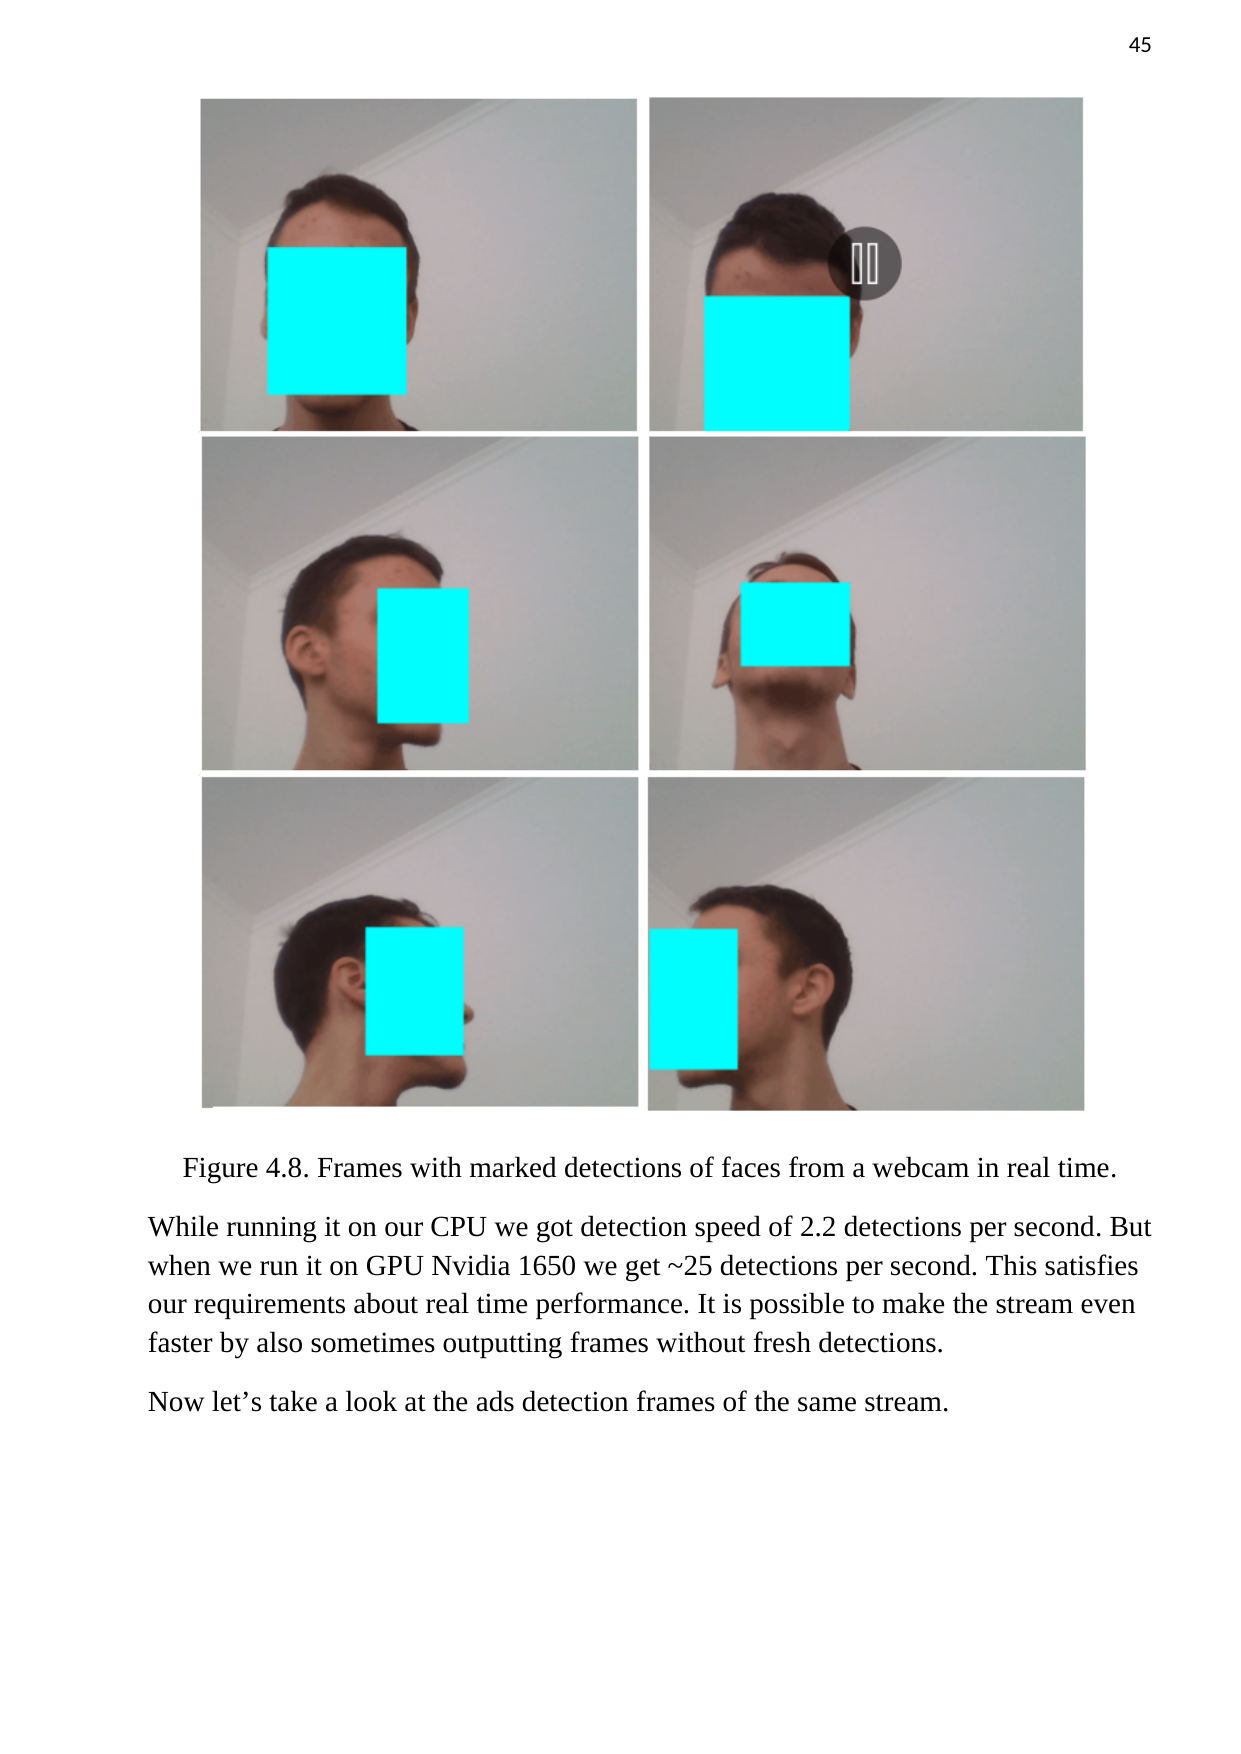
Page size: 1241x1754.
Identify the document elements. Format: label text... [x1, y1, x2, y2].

picture [198, 88, 1101, 1126]
text Figure 4.8. Frames with marked detections of faces from a webcam in real time. [148, 1150, 1152, 1184]
text While running it on our CPU we got detection speed of 2.2 detections per second. But when we run it on GPU Nvidia 1650 we get ~25 detections per second. This satisfies our requirements about real time performance. It is possible to make the stream even faster by also sometimes outputting frames without fresh detections. [148, 1209, 1152, 1359]
text Now let’s take a look at the ads detection frames of the same stream. [148, 1384, 1152, 1418]
